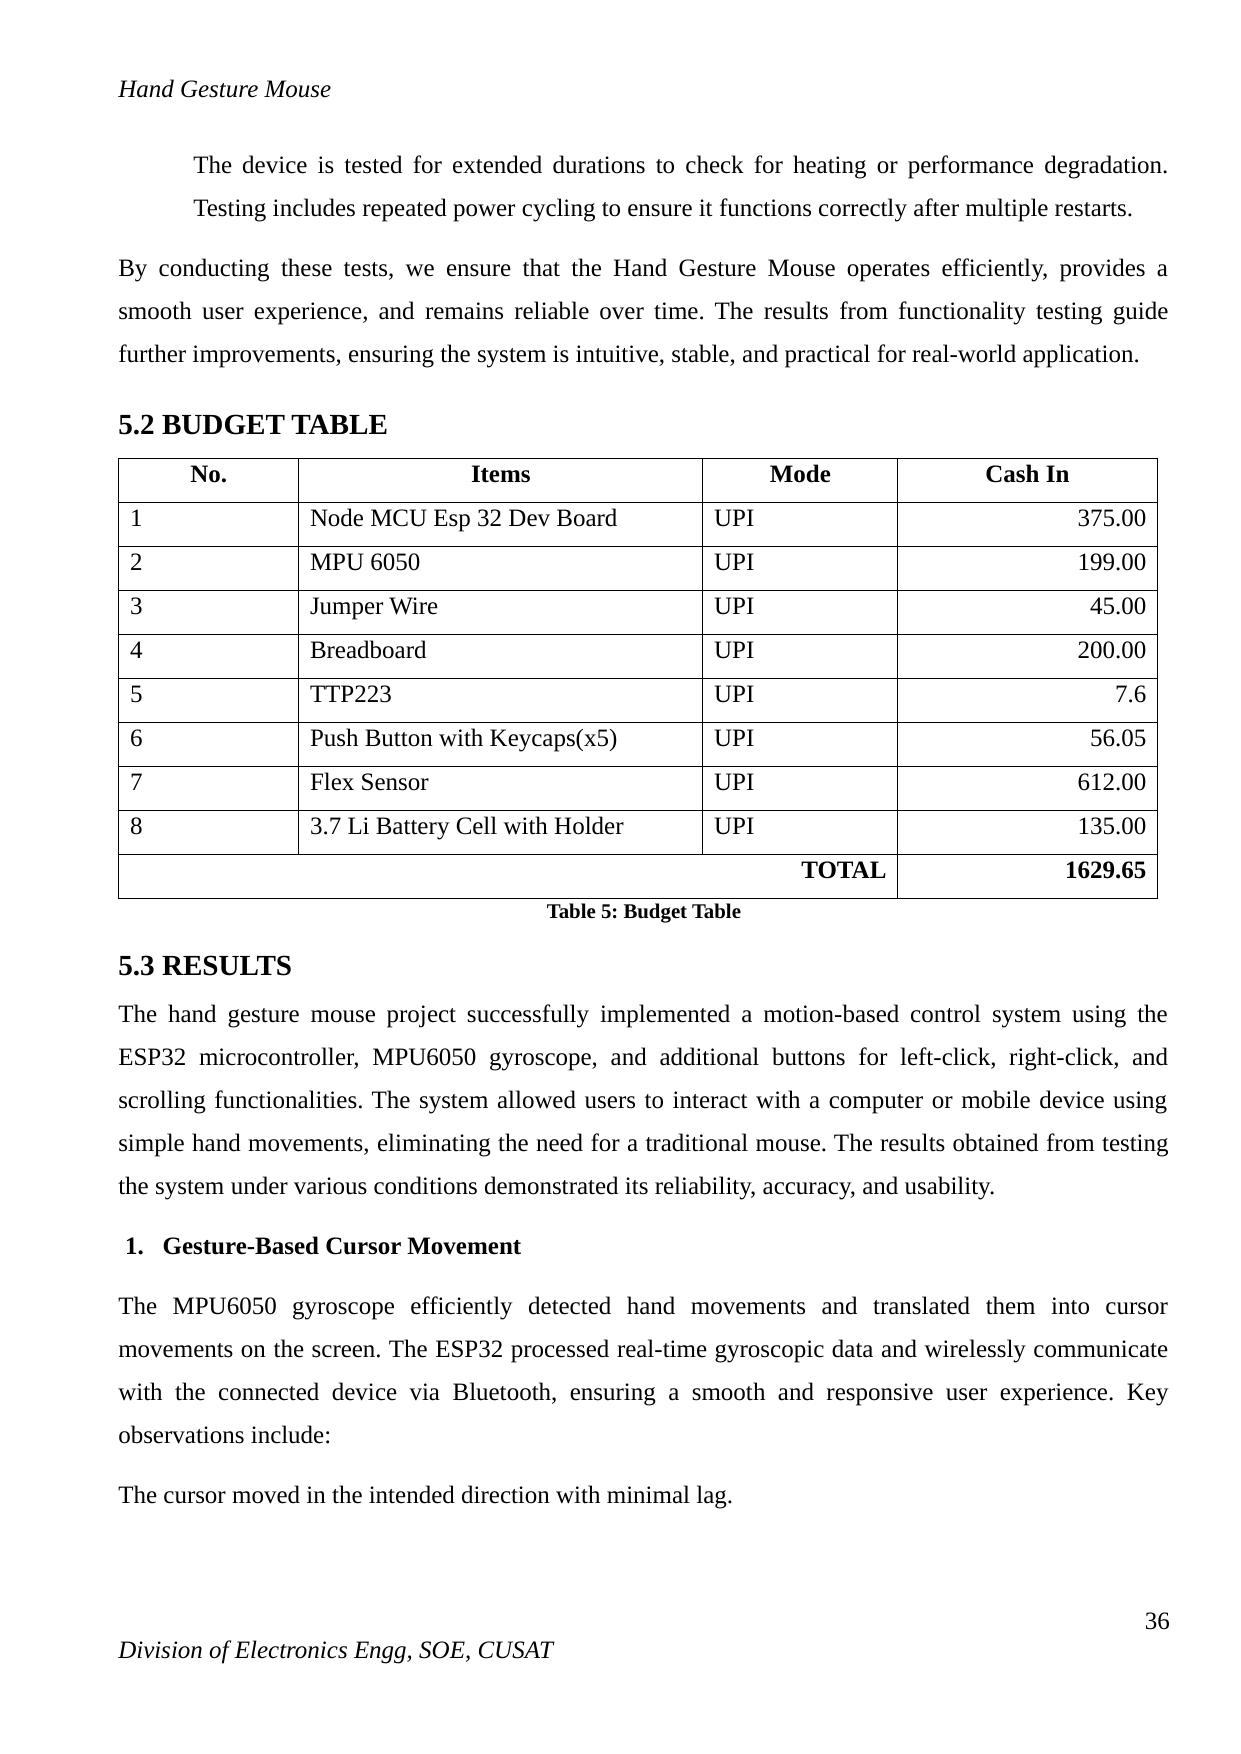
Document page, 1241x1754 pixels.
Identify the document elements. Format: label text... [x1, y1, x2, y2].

table_cell UPI [703, 591, 897, 634]
table_header No. [119, 459, 298, 502]
text The device is tested for extended durations to check for heating or performance degradation. Testing includes repeated power cycling to ensure it functions correctly after multiple restarts. [193, 150, 1169, 222]
table_cell 612.00 [898, 767, 1157, 810]
table_cell 375.00 [898, 503, 1157, 546]
table_cell 199.00 [898, 547, 1157, 590]
table_cell UPI [703, 723, 897, 766]
table_cell 135.00 [898, 811, 1157, 854]
table_cell 2 [119, 547, 298, 590]
table_cell 8 [119, 811, 298, 854]
table_cell 3 [119, 591, 298, 634]
table_cell UPI [703, 811, 897, 854]
table_cell UPI [703, 635, 897, 678]
table_cell MPU 6050 [299, 547, 702, 590]
table_cell 1 [119, 503, 298, 546]
table_cell 4 [119, 635, 298, 678]
table_header Items [299, 459, 702, 502]
text By conducting these tests, we ensure that the Hand Gesture Mouse operates efficiently, provides a smooth user experience, and remains reliable over time. The results from functionality testing guide further improvements, ensuring the system is intuitive, stable, and practical for real-world application. [118, 253, 1169, 368]
table_header Mode [703, 459, 897, 502]
list Gesture-Based Cursor Movement [125, 1231, 1169, 1260]
text The hand gesture mouse project successfully implemented a motion-based control system using the ESP32 microcontroller, MPU6050 gyroscope, and additional buttons for left-click, right-click, and scrolling functionalities. The system allowed users to interact with a computer or mobile device using simple hand movements, eliminating the need for a traditional mouse. The results obtained from testing the system under various conditions demonstrated its reliability, accuracy, and usability. [118, 999, 1169, 1200]
table_cell 7.6 [898, 679, 1157, 722]
table_cell Push Button with Keycaps(x5) [299, 723, 702, 766]
table_cell 5 [119, 679, 298, 722]
table_cell UPI [703, 503, 897, 546]
text The MPU6050 gyroscope efficiently detected hand movements and translated them into cursor movements on the screen. The ESP32 processed real-time gyroscopic data and wirelessly communicate with the connected device via Bluetooth, ensuring a smooth and responsive user experience. Key observations include: [118, 1291, 1169, 1449]
table_cell UPI [703, 679, 897, 722]
table_cell 56.05 [898, 723, 1157, 766]
table_cell Node MCU Esp 32 Dev Board [299, 503, 702, 546]
table_header Cash In [898, 459, 1157, 502]
table_cell Flex Sensor [299, 767, 702, 810]
table_cell 6 [119, 723, 298, 766]
text The cursor moved in the intended direction with minimal lag. [118, 1480, 1169, 1509]
subtitle 5.3 RESULTS [118, 948, 1169, 982]
table_cell 7 [119, 767, 298, 810]
table_cell 3.7 Li Battery Cell with Holder [299, 811, 702, 854]
table_cell 45.00 [898, 591, 1157, 634]
table_cell 1629.65 [898, 855, 1157, 898]
table_cell 200.00 [898, 635, 1157, 678]
table_cell UPI [703, 767, 897, 810]
table_cell TOTAL [119, 855, 897, 898]
table_cell UPI [703, 547, 897, 590]
table_cell TTP223 [299, 679, 702, 722]
subtitle 5.2 BUDGET TABLE [118, 407, 1169, 441]
table_cell Breadboard [299, 635, 702, 678]
table_cell Jumper Wire [299, 591, 702, 634]
